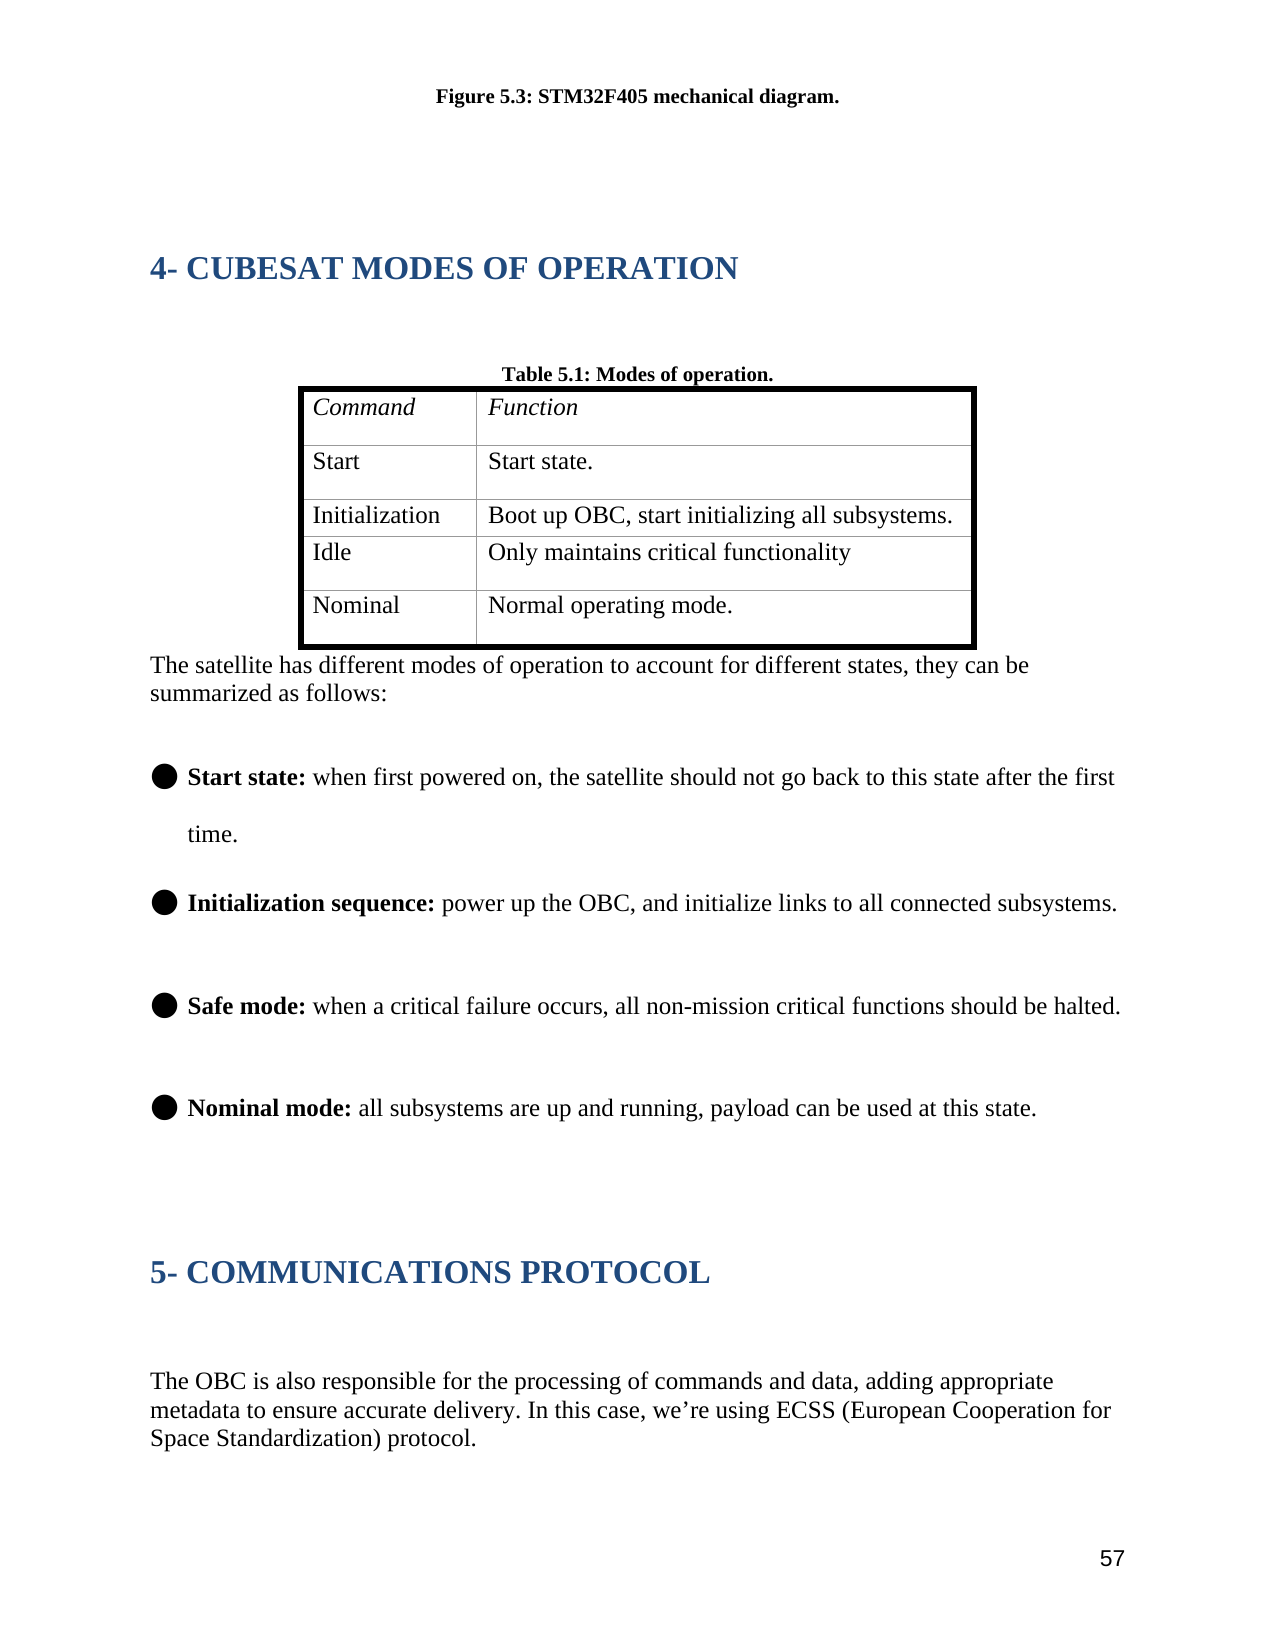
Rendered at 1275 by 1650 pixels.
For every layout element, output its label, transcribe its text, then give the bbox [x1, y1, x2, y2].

table_cell Initialization [304, 500, 476, 536]
list Initialization sequence: power up the OBC, and initialize links to all connected subsystems. [150, 862, 1125, 931]
text Figure 5.3: STM32F405 mechanical diagram. [150, 84, 1125, 108]
table_cell Normal operating mode. [477, 591, 971, 643]
text The OBC is also responsible for the processing of commands and data, adding appropriate metadata to ensure accurate delivery. In this case, we’re using ECSS (European Cooperation for Space Standardization) protocol. [150, 1366, 1125, 1452]
text The satellite has different modes of operation to account for different states, they can be summarized as follows: [150, 650, 1125, 707]
subtitle 4- CUBESAT MODES OF OPERATION [150, 248, 1089, 287]
list Nominal mode: all subsystems are up and running, payload can be used at this state. [150, 1067, 1125, 1136]
table_cell Start [304, 446, 476, 499]
list Start state: when first powered on, the satellite should not go back to this state after the first time. [150, 736, 1125, 848]
subtitle 5- COMMUNICATIONS PROTOCOL [150, 1253, 1089, 1291]
table_cell Only maintains critical functionality [477, 537, 971, 589]
table_header Function [477, 392, 971, 445]
list Safe mode: when a critical failure occurs, all non-mission critical functions should be halted. [150, 965, 1125, 1033]
table_cell Idle [304, 537, 476, 589]
table_cell Nominal [304, 591, 476, 643]
table_cell Start state. [477, 446, 971, 499]
text Table 5.1: Modes of operation. [150, 362, 1125, 386]
table_header Command [304, 392, 476, 445]
table_cell Boot up OBC, start initializing all subsystems. [477, 500, 971, 536]
